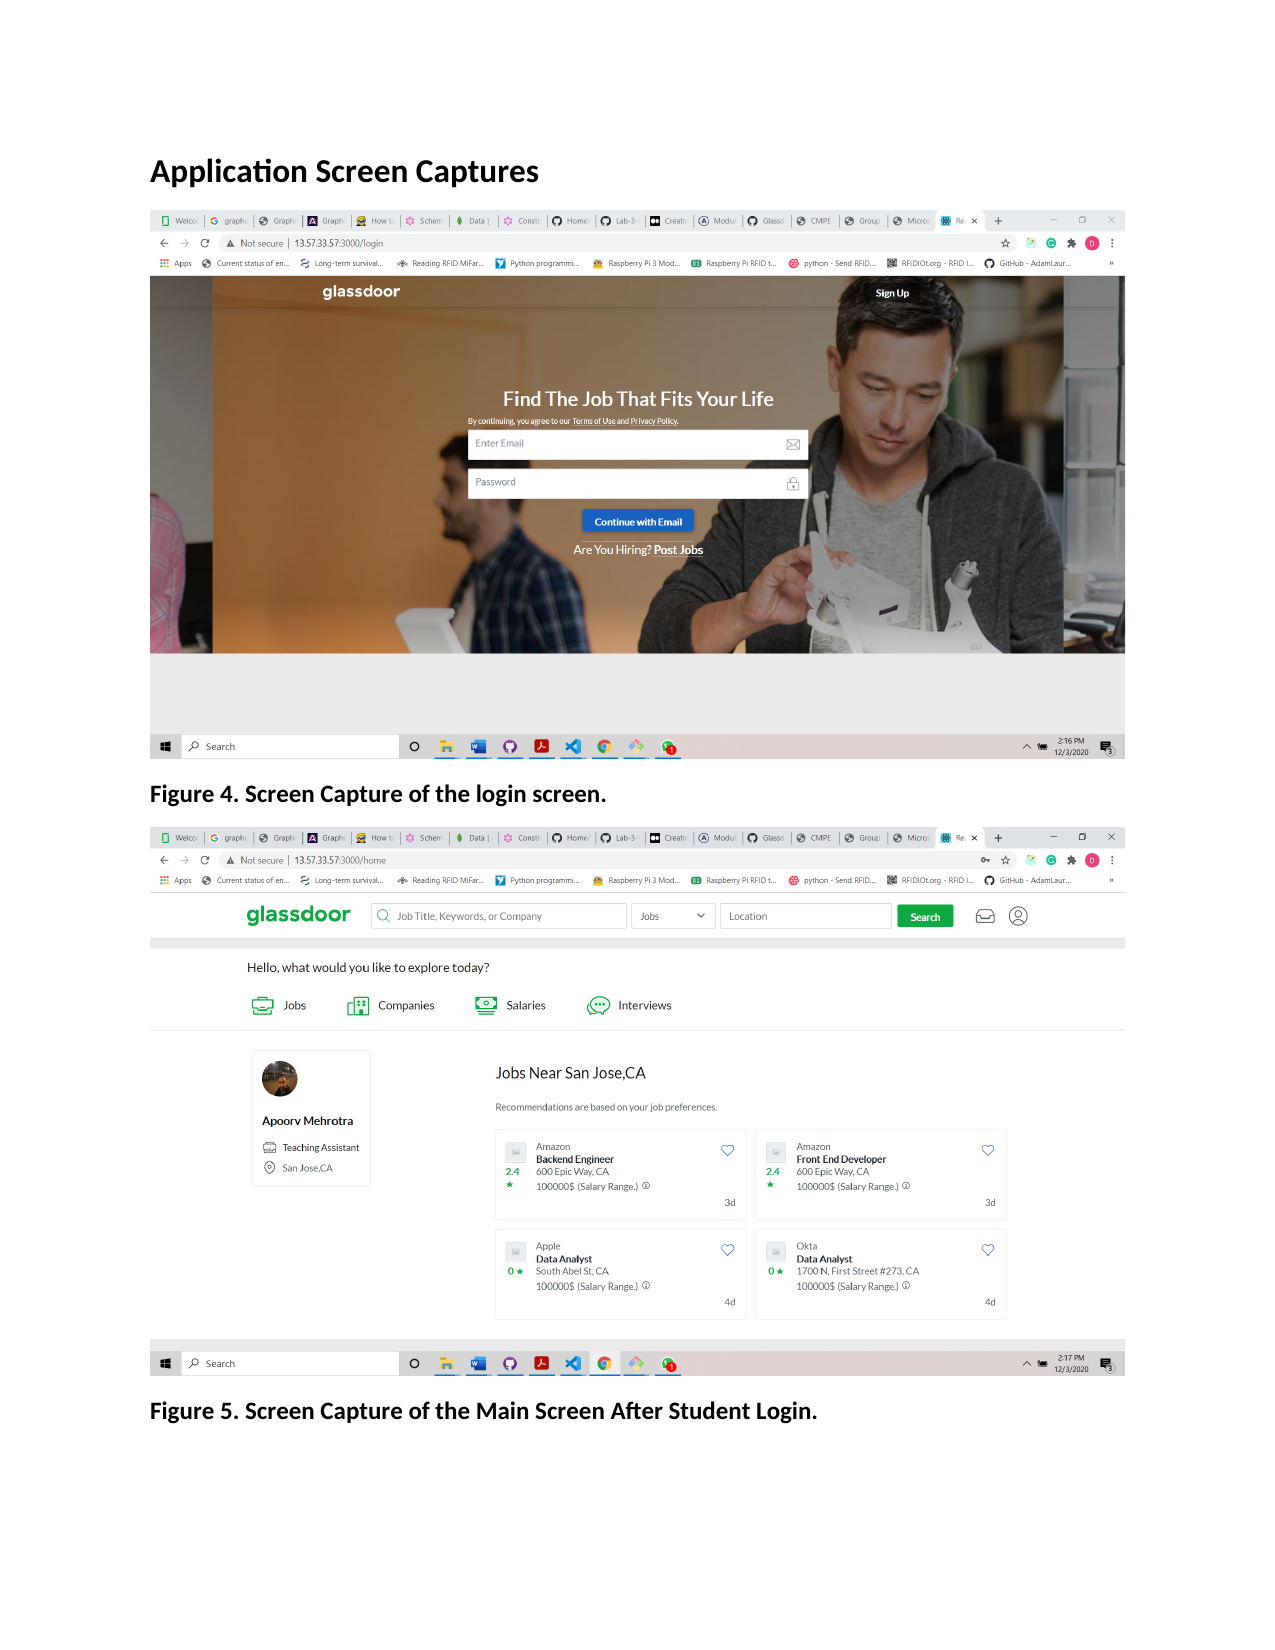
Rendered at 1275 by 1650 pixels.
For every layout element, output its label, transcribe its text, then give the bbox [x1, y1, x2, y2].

picture [150, 827, 1125, 1376]
text Figure 4. Screen Capture of the login screen. [150, 778, 1125, 808]
text Figure 5. Screen Capture of the Main Screen After Student Login. [150, 1395, 1125, 1425]
picture [150, 210, 1125, 759]
text Application Screen Captures [150, 150, 1125, 191]
